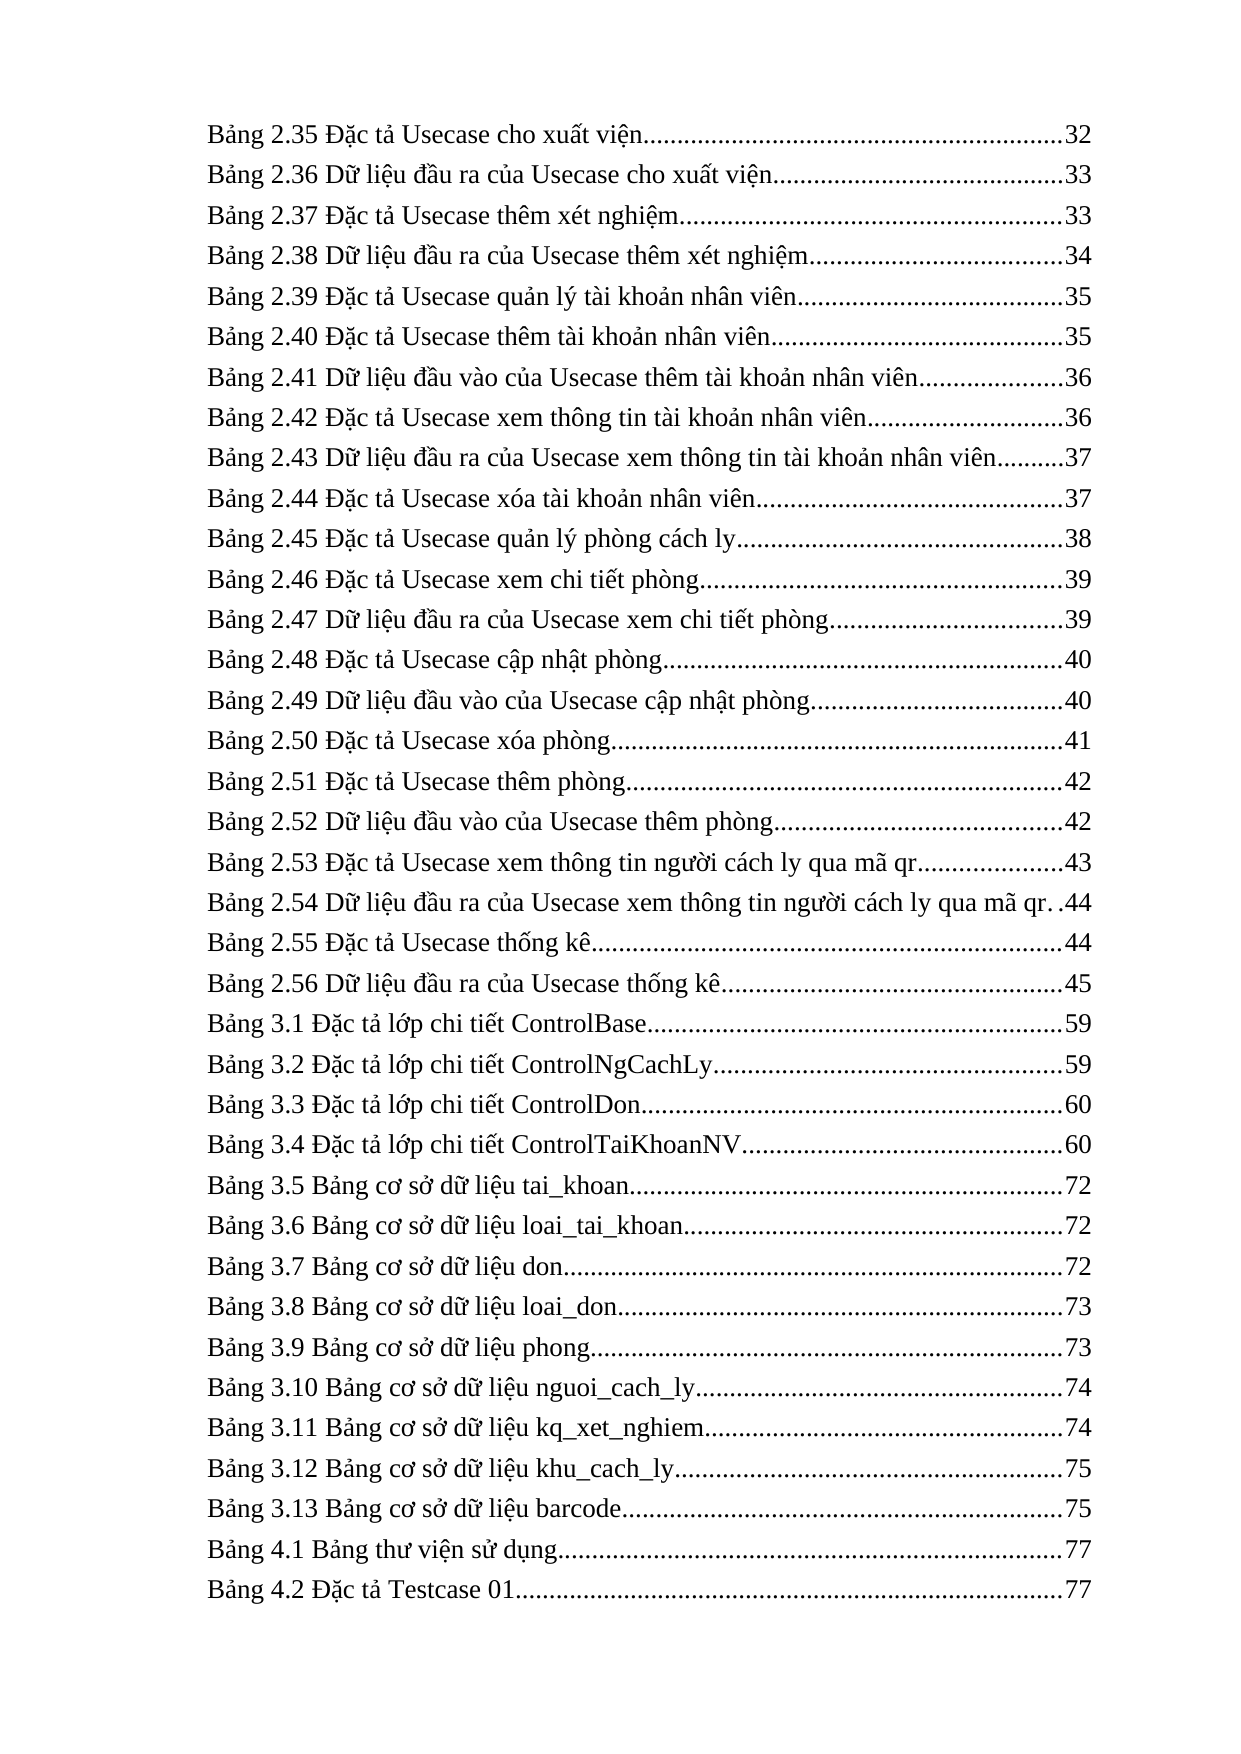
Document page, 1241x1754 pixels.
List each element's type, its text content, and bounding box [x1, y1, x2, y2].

text Bảng 2.51 Đặc tả Usecase thêm phòng 42 [207, 765, 1092, 796]
text Bảng 3.11 Bảng cơ sở dữ liệu kq_xet_nghiem 74 [207, 1411, 1092, 1443]
text Bảng 3.13 Bảng cơ sở dữ liệu barcode 75 [207, 1492, 1092, 1523]
text Bảng 4.2 Đặc tả Testcase 01 77 [207, 1573, 1092, 1604]
text Bảng 2.47 Dữ liệu đầu ra của Usecase xem chi tiết phòng 39 [207, 603, 1092, 634]
text Bảng 2.37 Đặc tả Usecase thêm xét nghiệm 33 [207, 199, 1092, 230]
text Bảng 4.1 Bảng thư viện sử dụng 77 [207, 1533, 1092, 1564]
text Bảng 2.55 Đặc tả Usecase thống kê 44 [207, 926, 1092, 958]
text Bảng 2.40 Đặc tả Usecase thêm tài khoản nhân viên 35 [207, 320, 1092, 351]
text Bảng 2.49 Dữ liệu đầu vào của Usecase cập nhật phòng 40 [207, 684, 1092, 715]
text Bảng 2.48 Đặc tả Usecase cập nhật phòng 40 [207, 643, 1092, 675]
text Bảng 2.50 Đặc tả Usecase xóa phòng 41 [207, 724, 1092, 756]
text Bảng 2.52 Dữ liệu đầu vào của Usecase thêm phòng 42 [207, 805, 1092, 836]
text Bảng 3.3 Đặc tả lớp chi tiết ControlDon 60 [207, 1088, 1092, 1119]
text Bảng 2.39 Đặc tả Usecase quản lý tài khoản nhân viên 35 [207, 280, 1092, 311]
text Bảng 2.46 Đặc tả Usecase xem chi tiết phòng 39 [207, 563, 1092, 594]
text Bảng 3.1 Đặc tả lớp chi tiết ControlBase 59 [207, 1007, 1092, 1038]
text Bảng 3.2 Đặc tả lớp chi tiết ControlNgCachLy 59 [207, 1048, 1092, 1079]
text Bảng 3.8 Bảng cơ sở dữ liệu loai_don 73 [207, 1290, 1092, 1321]
text Bảng 2.42 Đặc tả Usecase xem thông tin tài khoản nhân viên 36 [207, 401, 1092, 432]
text Bảng 3.6 Bảng cơ sở dữ liệu loai_tai_khoan 72 [207, 1209, 1092, 1241]
text Bảng 2.54 Dữ liệu đầu ra của Usecase xem thông tin người cách ly qua mã qr 44 [207, 886, 1092, 917]
text Bảng 2.36 Dữ liệu đầu ra của Usecase cho xuất viện 33 [207, 158, 1092, 190]
text Bảng 3.7 Bảng cơ sở dữ liệu don 72 [207, 1250, 1092, 1281]
text Bảng 2.56 Dữ liệu đầu ra của Usecase thống kê 45 [207, 967, 1092, 998]
text Bảng 2.38 Dữ liệu đầu ra của Usecase thêm xét nghiệm 34 [207, 239, 1092, 271]
text Bảng 3.4 Đặc tả lớp chi tiết ControlTaiKhoanNV 60 [207, 1128, 1092, 1160]
text Bảng 2.41 Dữ liệu đầu vào của Usecase thêm tài khoản nhân viên 36 [207, 361, 1092, 392]
text Bảng 2.44 Đặc tả Usecase xóa tài khoản nhân viên 37 [207, 482, 1092, 513]
text Bảng 2.35 Đặc tả Usecase cho xuất viện 32 [207, 118, 1092, 149]
text Bảng 3.9 Bảng cơ sở dữ liệu phong 73 [207, 1331, 1092, 1362]
text Bảng 3.5 Bảng cơ sở dữ liệu tai_khoan 72 [207, 1169, 1092, 1200]
text Bảng 2.45 Đặc tả Usecase quản lý phòng cách ly 38 [207, 522, 1092, 553]
text Bảng 3.12 Bảng cơ sở dữ liệu khu_cach_ly 75 [207, 1452, 1092, 1483]
text Bảng 2.43 Dữ liệu đầu ra của Usecase xem thông tin tài khoản nhân viên 37 [207, 441, 1092, 473]
text Bảng 3.10 Bảng cơ sở dữ liệu nguoi_cach_ly 74 [207, 1371, 1092, 1402]
text Bảng 2.53 Đặc tả Usecase xem thông tin người cách ly qua mã qr 43 [207, 846, 1092, 877]
